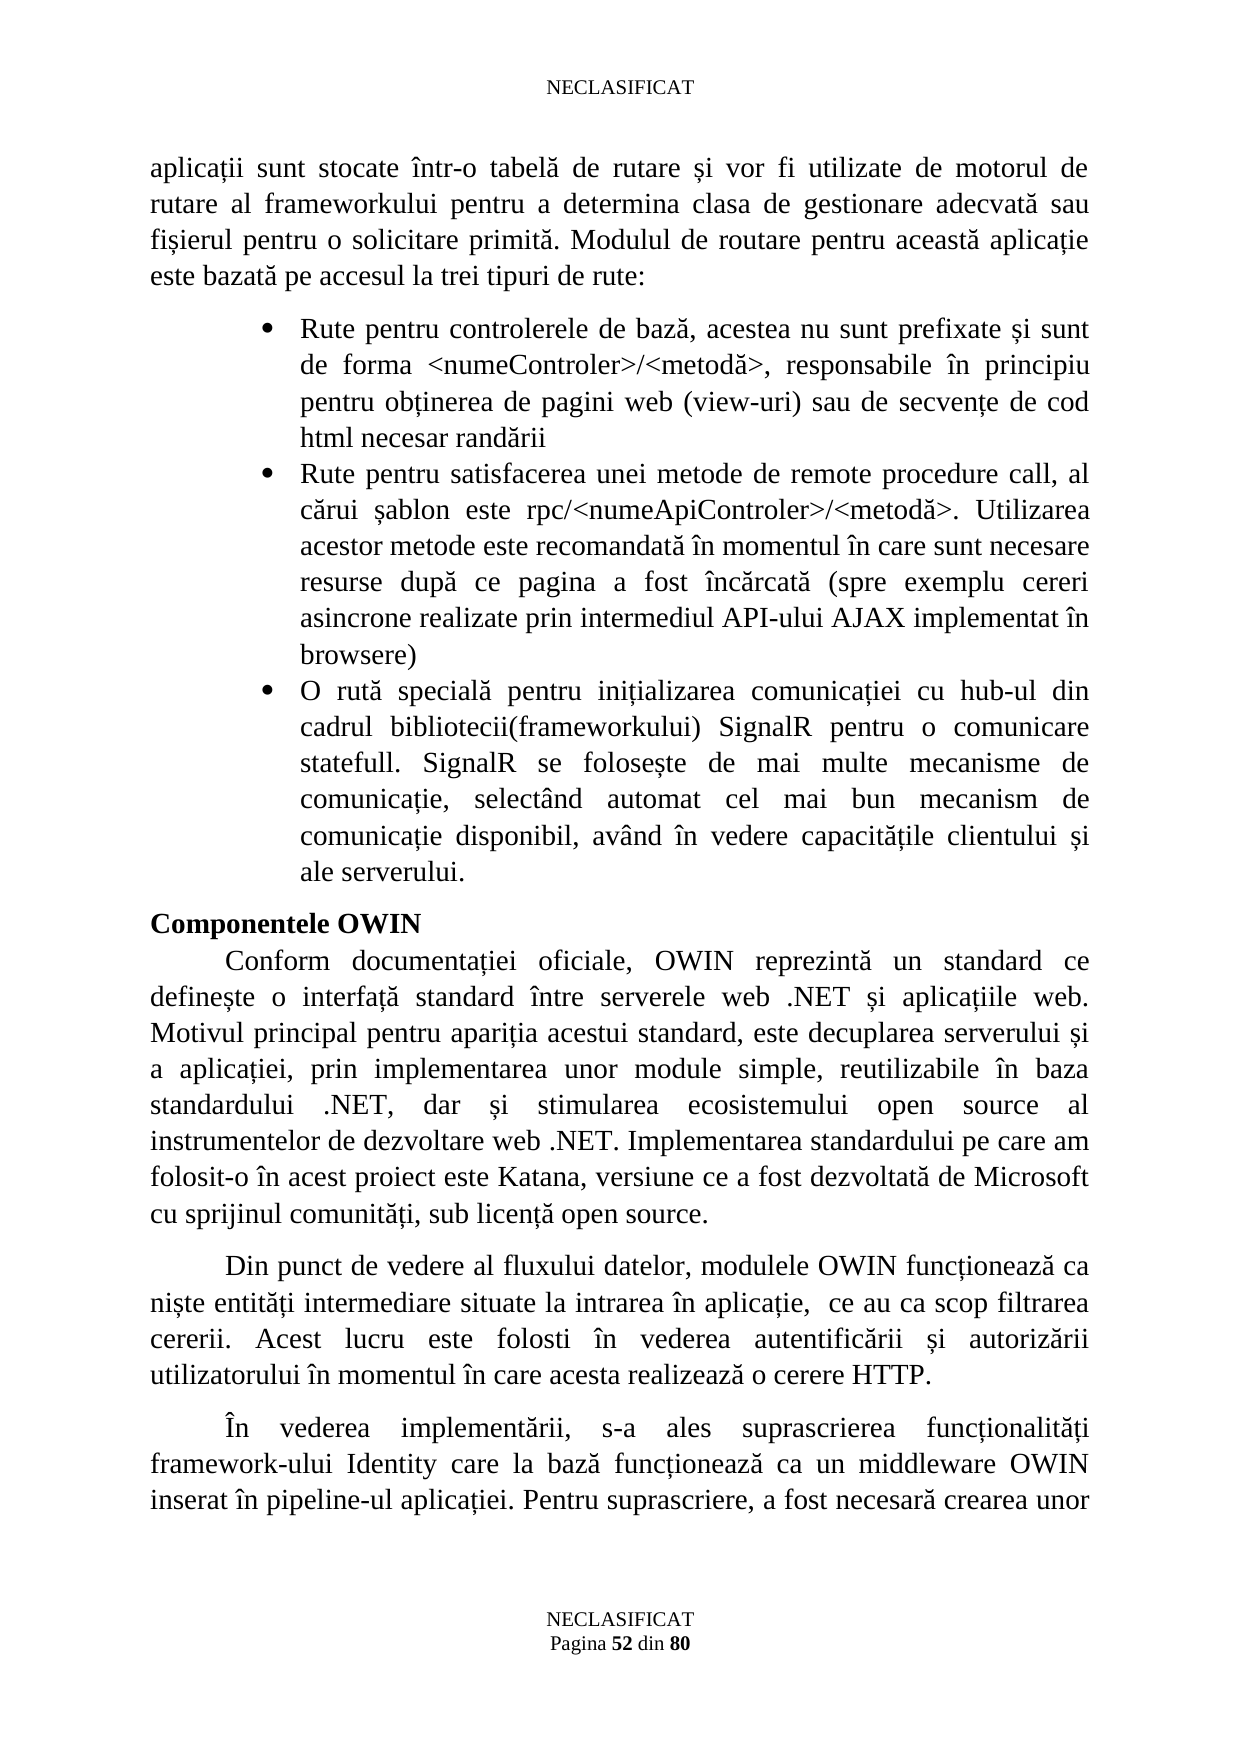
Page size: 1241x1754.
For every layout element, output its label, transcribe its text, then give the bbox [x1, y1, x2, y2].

list O rută specială pentru inițializarea comunicației cu hub-ul din cadrul bibliotecii(frameworkului) SignalR pentru o comunicare statefull. SignalR se folosește de mai multe mecanisme de comunicație, selectând automat cel mai bun mecanism de comunicație disponibil, având în vedere capacitățile clientului și ale serverului. [262, 673, 1090, 887]
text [150, 1410, 1090, 1516]
list Rute pentru satisfacerea unei metode de remote procedure call, al cărui șablon este rpc/<numeApiControler>/<metodă>. Utilizarea acestor metode este recomandată în momentul în care sunt necesare resurse după ce pagina a fost încărcată (spre exemplu cereri asincrone realizate prin intermediul API-ului AJAX implementat în browsere) [262, 456, 1090, 670]
text Conform documentației oficiale, OWIN reprezintă un standard ce definește o interfață standard între serverele web .NET și aplicațiile web. Motivul principal pentru apariția acestui standard, este decuplarea serverului și a aplicației, prin implementarea unor module simple, reutilizabile în baza standardului .NET, dar și stimularea ecosistemului open source al instrumentelor de dezvoltare web .NET. Implementarea standardului pe care am folosit-o în acest proiect este Katana, versiune ce a fost dezvoltată de Microsoft cu sprijinul comunități, sub licență open source. [150, 943, 1090, 1229]
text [150, 150, 1090, 292]
text Din punct de vedere al fluxului datelor, modulele OWIN funcționează ca niște entități intermediare situate la intrarea în aplicație, ce au ca scop filtrarea cererii. Acest lucru este folosti în vederea autentificării și autorizării utilizatorului în momentul în care acesta realizează o cerere HTTP. [150, 1248, 1090, 1391]
list Rute pentru controlerele de bază, acestea nu sunt prefixate și sunt de forma <numeControler>/<metodă>, responsabile în principiu pentru obținerea de pagini web (view-uri) sau de secvențe de cod html necesar randării [262, 311, 1090, 453]
subtitle Componentele OWIN [150, 907, 1090, 940]
